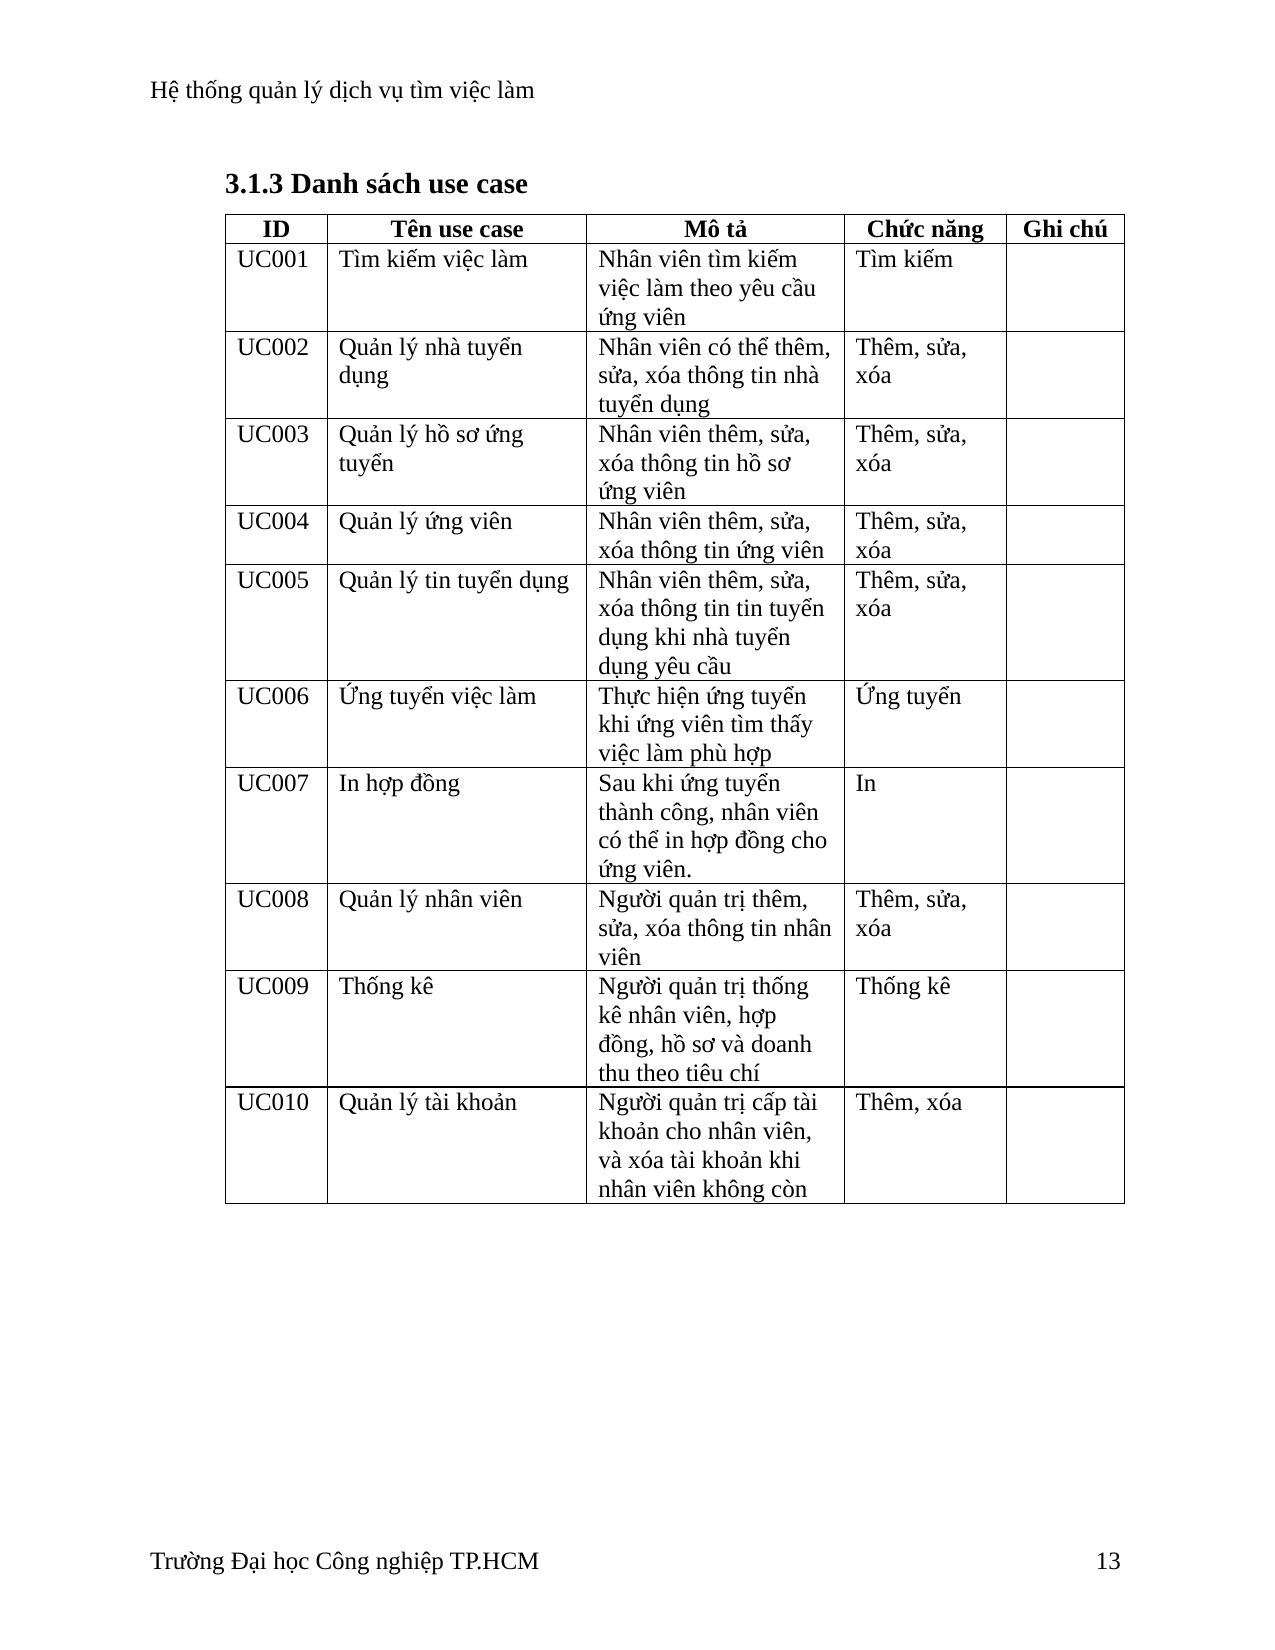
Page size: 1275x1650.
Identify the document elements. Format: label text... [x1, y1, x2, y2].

table_cell Nhân viên tìm kiếm việc làm theo yêu cầu ứng viên [587, 244, 844, 331]
table_cell UC007 [226, 768, 327, 883]
table_cell Thống kê [328, 971, 586, 1086]
table_cell Thêm, sửa, xóa [845, 884, 1006, 970]
table_cell Quản lý nhân viên [328, 884, 586, 970]
table_cell Thêm, sửa, xóa [845, 565, 1006, 680]
table_cell In [845, 768, 1006, 883]
table_cell Nhân viên thêm, sửa, xóa thông tin hồ sơ ứng viên [587, 419, 844, 505]
table_cell Thống kê [845, 971, 1006, 1086]
table_cell In hợp đồng [328, 768, 586, 883]
table_cell [1007, 971, 1124, 1086]
table_cell Quản lý ứng viên [328, 506, 586, 564]
table_cell Thêm, xóa [845, 1088, 1006, 1202]
table_cell [1007, 768, 1124, 883]
table_cell Tìm kiếm [845, 244, 1006, 331]
table_cell Người quản trị thêm, sửa, xóa thông tin nhân viên [587, 884, 844, 970]
table_cell Ứng tuyển việc làm [328, 681, 586, 767]
table_cell Ứng tuyển [845, 681, 1006, 767]
table_cell Thêm, sửa, xóa [845, 332, 1006, 418]
table_cell UC003 [226, 419, 327, 505]
table_header Ghi chú [1007, 215, 1124, 243]
table_cell [1007, 884, 1124, 970]
table_cell Quản lý tin tuyển dụng [328, 565, 586, 680]
table_cell Người quản trị cấp tài khoản cho nhân viên, và xóa tài khoản khi nhân viên không còn [587, 1088, 844, 1202]
table_cell [1007, 1088, 1124, 1202]
table_cell UC001 [226, 244, 327, 331]
table_cell [1007, 419, 1124, 505]
subtitle Danh sách use case [225, 167, 1125, 200]
table_header Mô tả [587, 215, 844, 243]
table_cell UC010 [226, 1088, 327, 1202]
table_cell Thực hiện ứng tuyển khi ứng viên tìm thấy việc làm phù hợp [587, 681, 844, 767]
table_cell Thêm, sửa, xóa [845, 506, 1006, 564]
table_cell [1007, 565, 1124, 680]
table_cell UC008 [226, 884, 327, 970]
table_cell Sau khi ứng tuyển thành công, nhân viên có thể in hợp đồng cho ứng viên. [587, 768, 844, 883]
table_cell Quản lý nhà tuyển dụng [328, 332, 586, 418]
table_header Tên use case [328, 215, 586, 243]
table_cell [1007, 244, 1124, 331]
table_cell UC006 [226, 681, 327, 767]
table_cell Người quản trị thống kê nhân viên, hợp đồng, hồ sơ và doanh thu theo tiêu chí [587, 971, 844, 1086]
table_header ID [226, 215, 327, 243]
table_cell Thêm, sửa, xóa [845, 419, 1006, 505]
table_cell UC002 [226, 332, 327, 418]
table_header Chức năng [845, 215, 1006, 243]
table_cell Tìm kiếm việc làm [328, 244, 586, 331]
table_cell Quản lý tài khoản [328, 1088, 586, 1202]
table_cell UC005 [226, 565, 327, 680]
table_cell [1007, 681, 1124, 767]
table_cell Nhân viên có thể thêm, sửa, xóa thông tin nhà tuyển dụng [587, 332, 844, 418]
table_cell [1007, 506, 1124, 564]
table_cell UC004 [226, 506, 327, 564]
table_cell Nhân viên thêm, sửa, xóa thông tin ứng viên [587, 506, 844, 564]
table_cell Quản lý hồ sơ ứng tuyển [328, 419, 586, 505]
table_cell UC009 [226, 971, 327, 1086]
table_cell [1007, 332, 1124, 418]
table_cell Nhân viên thêm, sửa, xóa thông tin tin tuyển dụng khi nhà tuyển dụng yêu cầu [587, 565, 844, 680]
